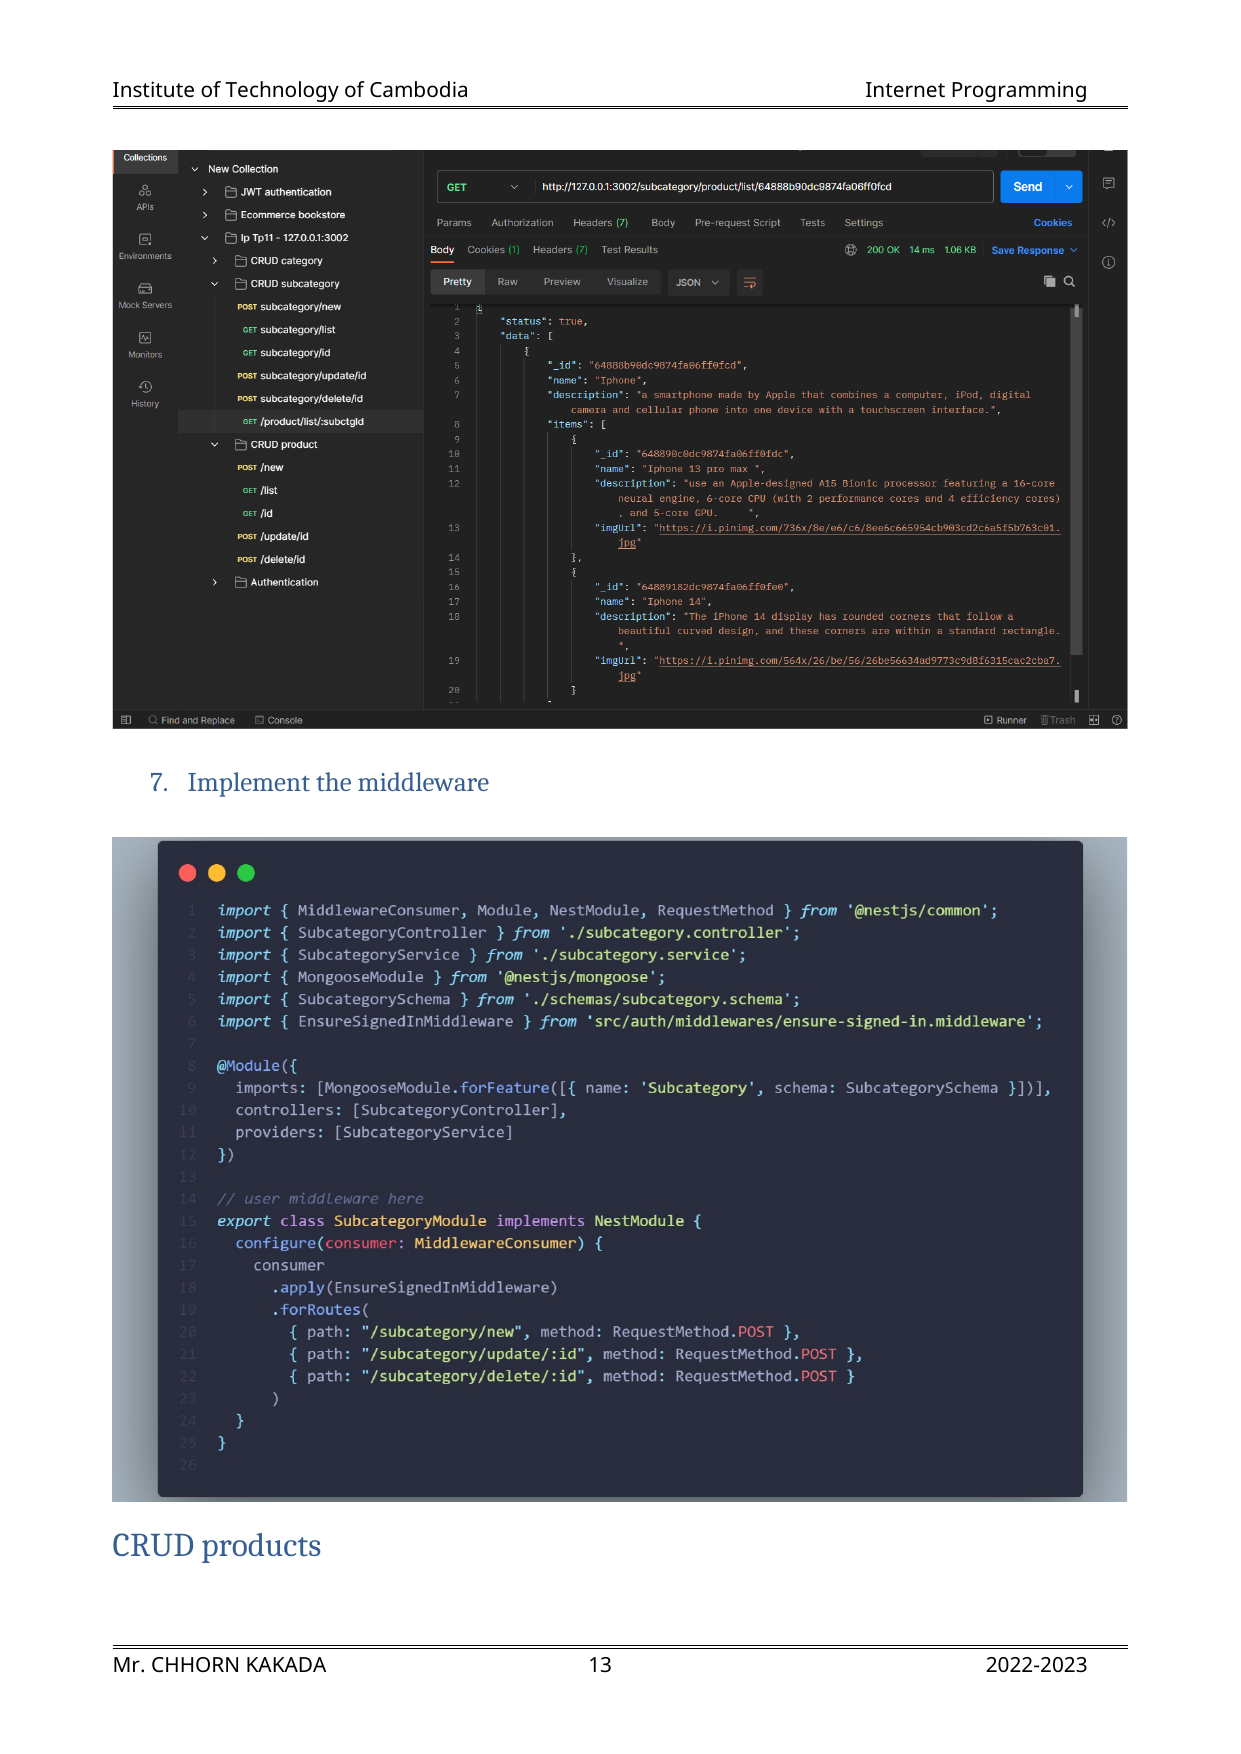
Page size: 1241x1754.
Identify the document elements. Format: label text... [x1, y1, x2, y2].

picture [112, 150, 1128, 729]
subtitle Implement the middleware [150, 767, 1128, 798]
picture [112, 837, 1128, 1502]
subtitle CRUD products [112, 1502, 1128, 1565]
